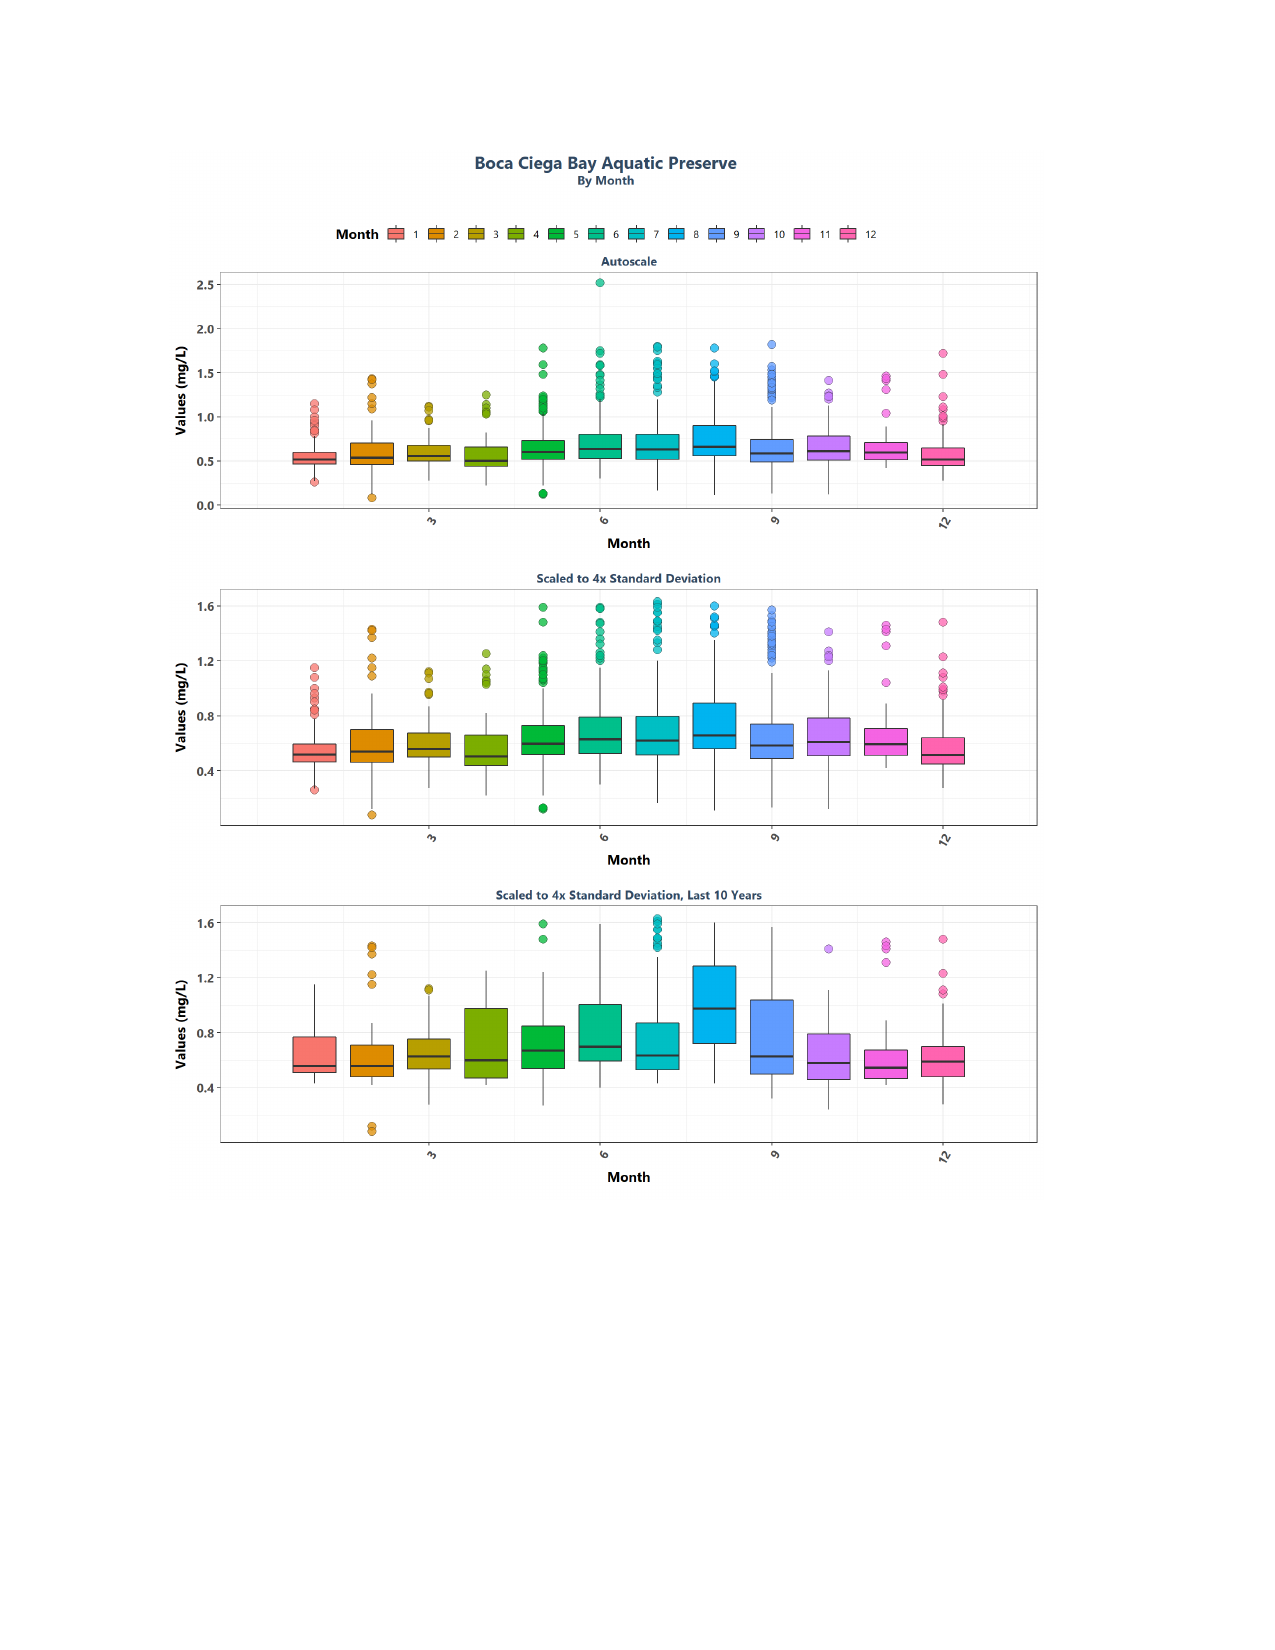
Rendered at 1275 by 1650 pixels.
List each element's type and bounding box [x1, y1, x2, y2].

picture [168, 150, 1044, 1200]
